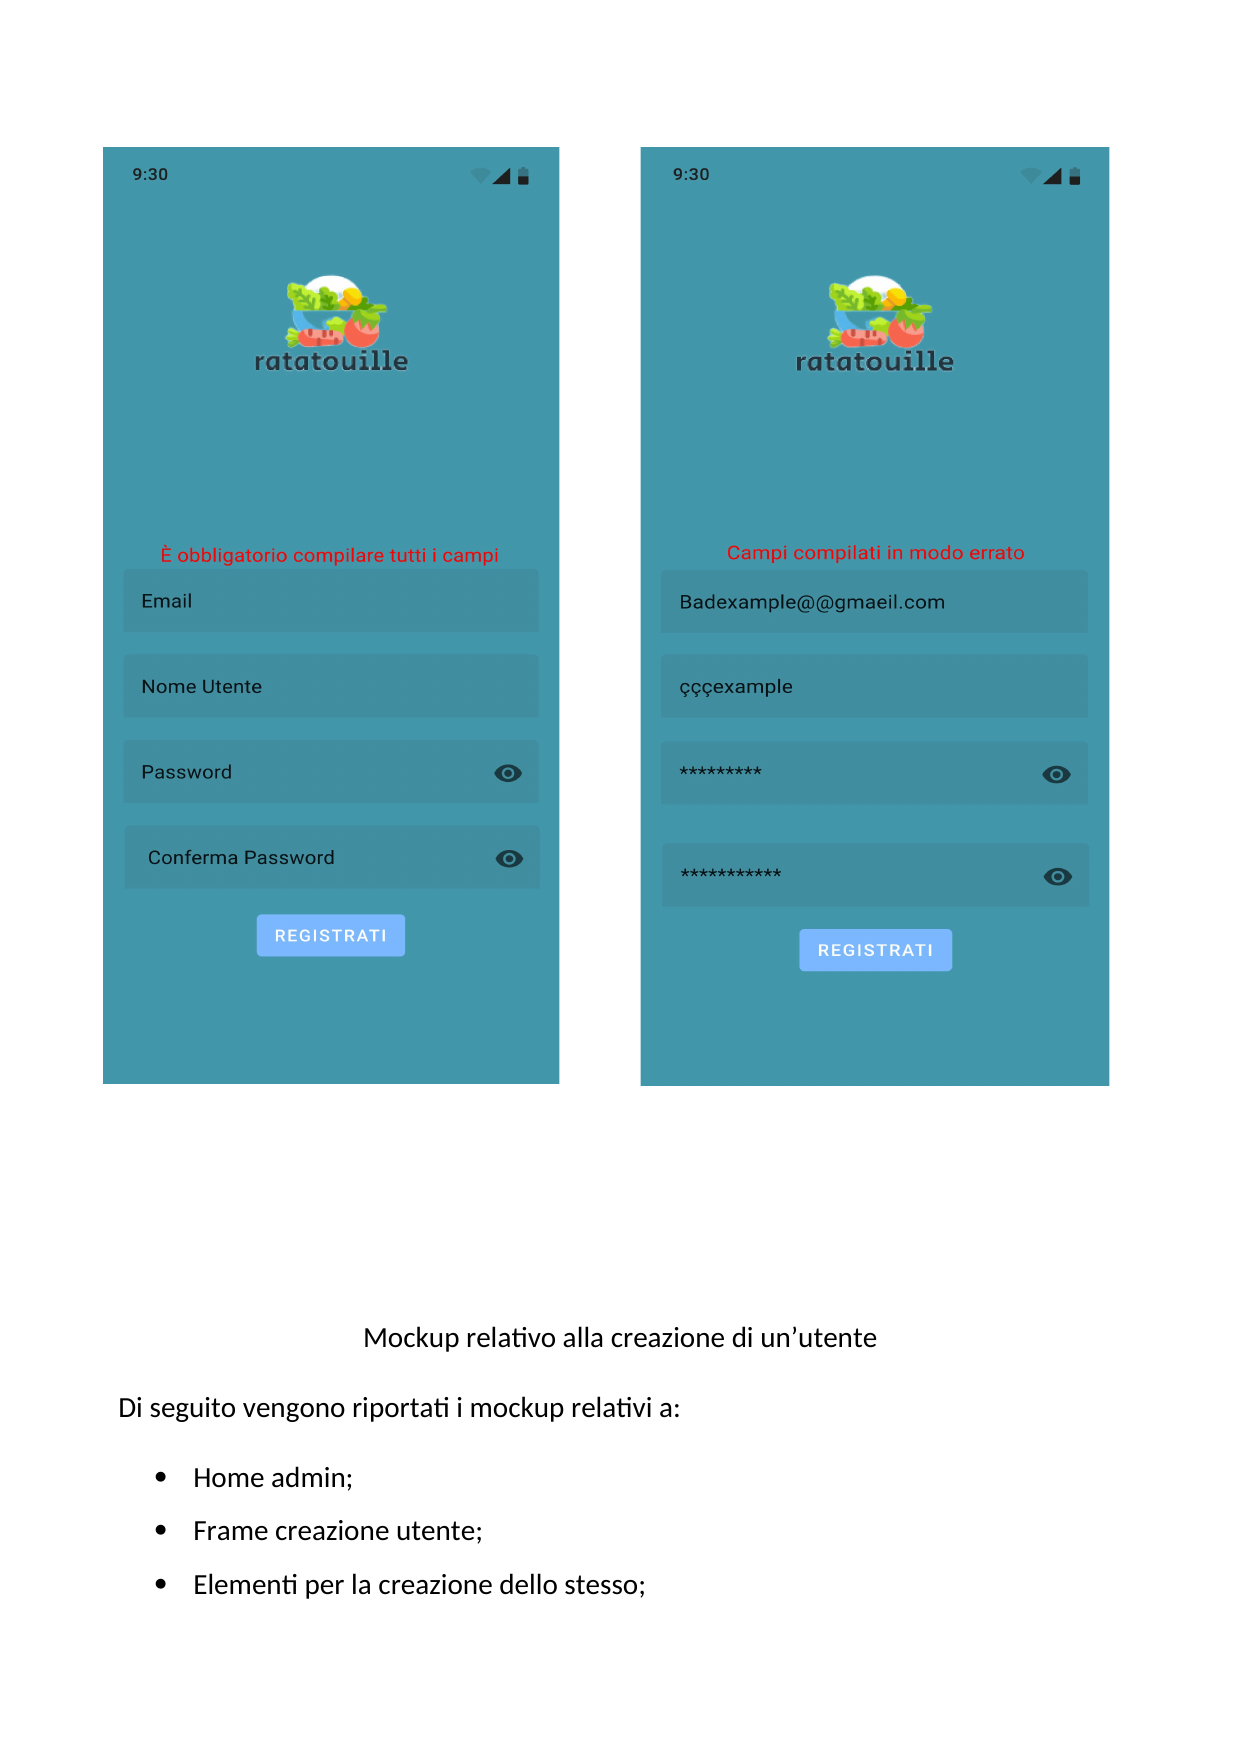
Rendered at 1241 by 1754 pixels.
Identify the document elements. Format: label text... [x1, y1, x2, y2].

list Home admin; [156, 1459, 1122, 1494]
picture [640, 147, 1110, 1086]
list Frame creazione utente; [156, 1512, 1122, 1548]
list Elementi per la creazione dello stesso; [156, 1566, 1122, 1601]
text Di seguito vengono riportati i mockup relativi a: [118, 1389, 1122, 1424]
picture [103, 147, 560, 1084]
text Mockup relativo alla creazione di un’utente [118, 1319, 1122, 1354]
